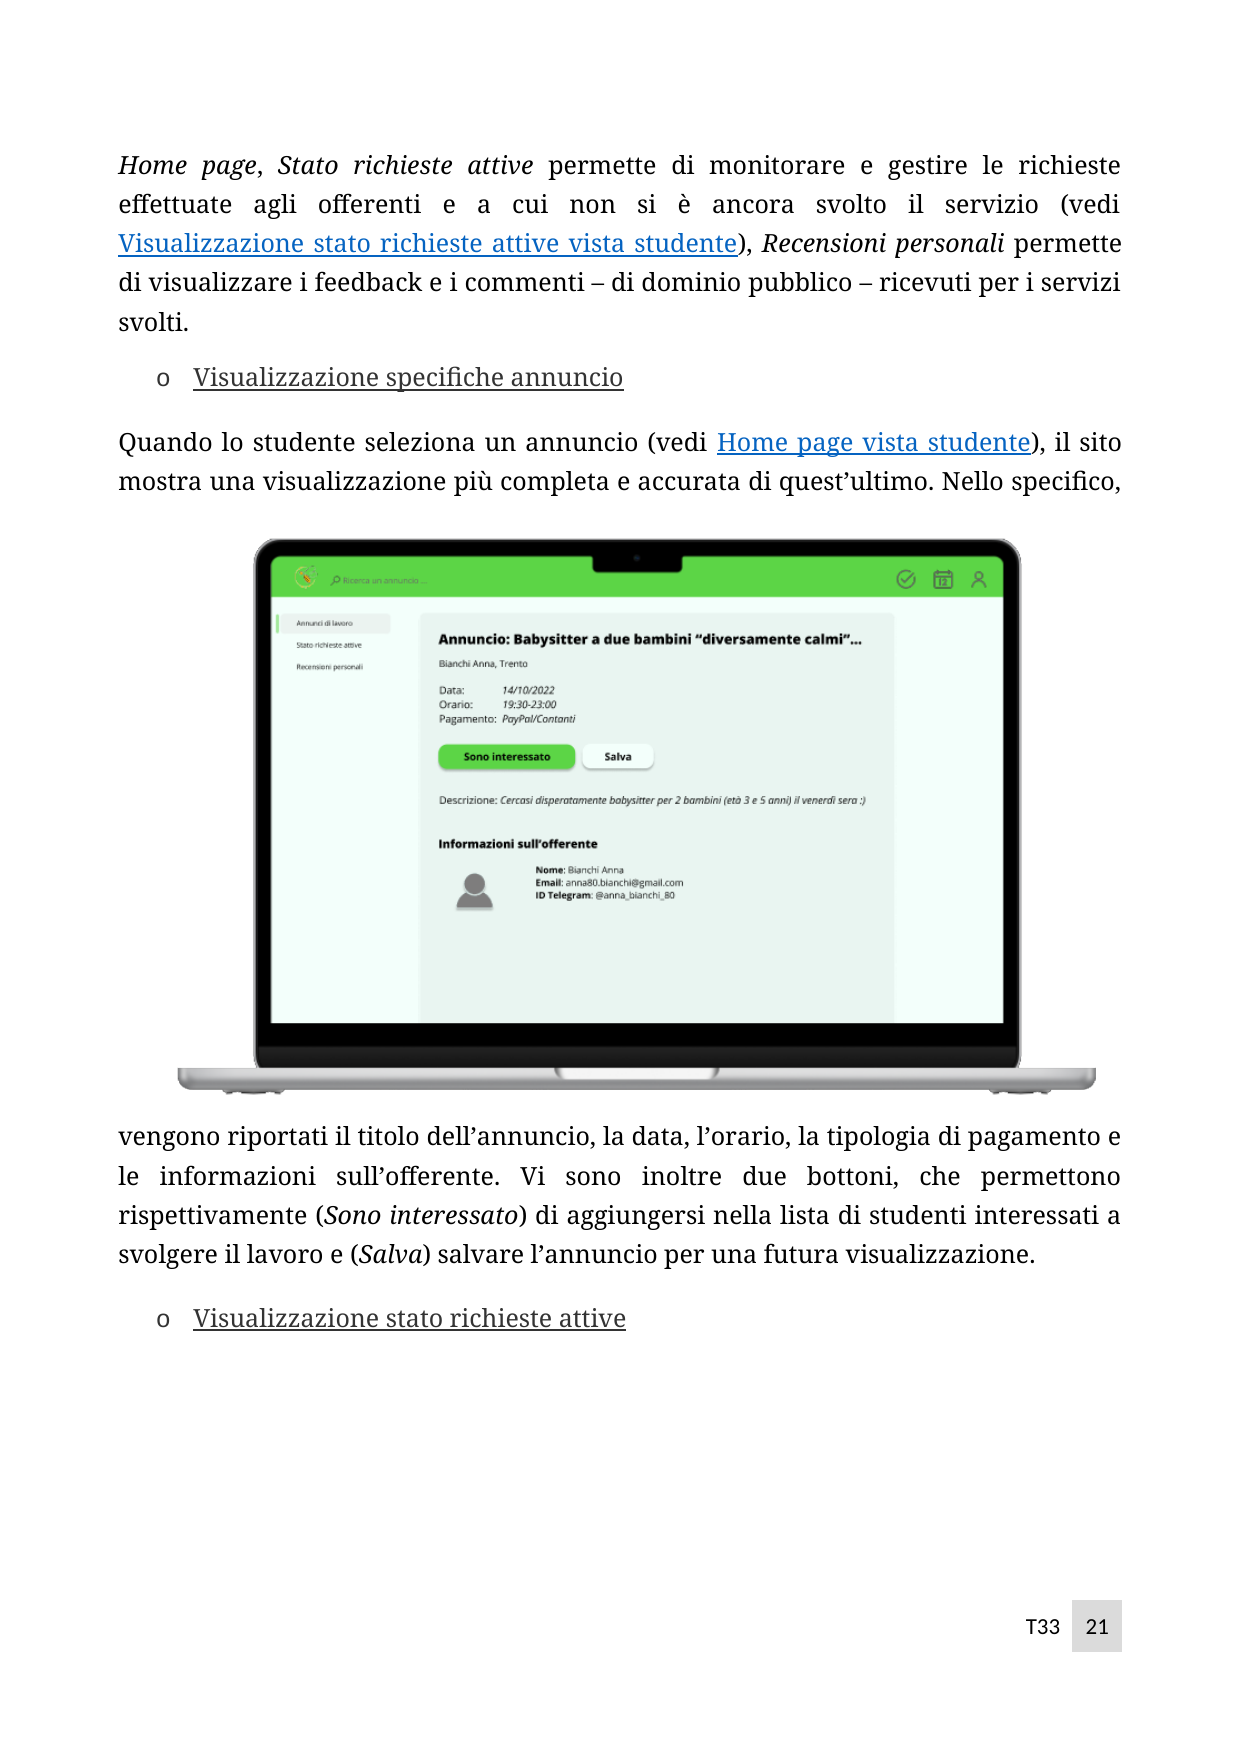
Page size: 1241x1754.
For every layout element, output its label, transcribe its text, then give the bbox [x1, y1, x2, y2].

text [118, 148, 1122, 338]
list Visualizzazione stato richieste attive [156, 1301, 1122, 1335]
picture [164, 521, 1122, 1119]
list Visualizzazione specifiche annuncio [156, 360, 1122, 394]
